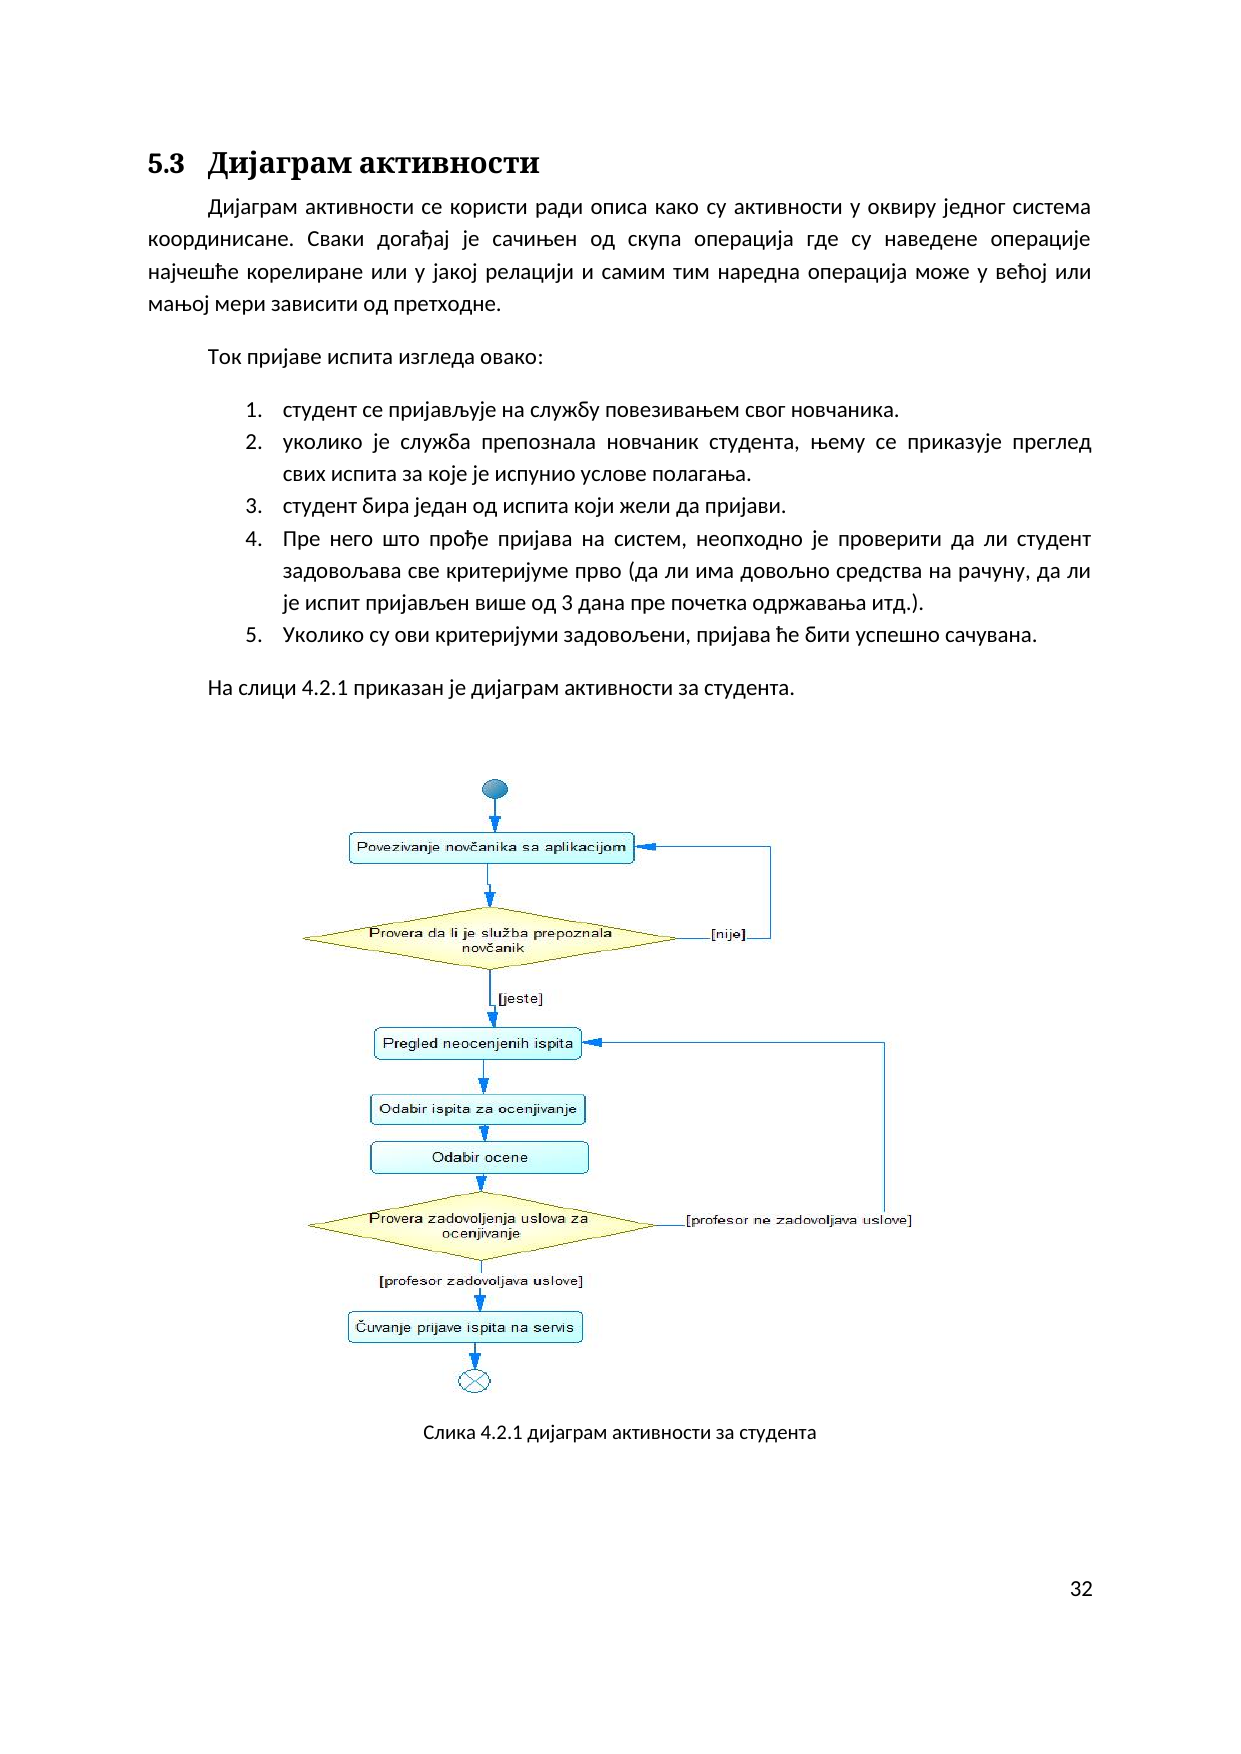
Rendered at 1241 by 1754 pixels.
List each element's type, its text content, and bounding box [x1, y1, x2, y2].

list Уколико су ови критеријуми задовољени, пријава ће бити успешно сачувана. [245, 620, 1093, 648]
list студент бира један од испита који жели да пријави. [245, 492, 1093, 519]
text Дијаграм активности се користи ради описа како су активности у оквиру једног система координисане. Сваки догађај је сачињен од скупа операција где су наведене операције најчешће корелиране или у јакој релацији и самим тим наредна операција може у већој или мањој мери зависити од претходне. [148, 192, 1093, 317]
list уколико је служба препознала новчаник студента, њему се приказује преглед свих испита за које је испунио услове полагања. [245, 427, 1093, 487]
picture [302, 779, 938, 1395]
list студент се пријављује на службу повезивањем свог новчаника. [245, 395, 1093, 423]
text На слици 4.2.1 приказан је дијаграм активности за студента. [148, 673, 1093, 701]
text Ток пријаве испита изгледа овако: [148, 342, 1093, 370]
list Пре него што прође пријава на систем, неопходно је проверити да ли студент задовољава све критеријуме прво (да ли има довољно средства на рачуну, да ли је испит пријављен више од 3 дана пре почетка одржавања итд.). [245, 524, 1093, 616]
subtitle Дијаграм активности [148, 148, 1093, 181]
text Слика 4.2.1 дијаграм активности за студента [148, 1419, 1093, 1445]
